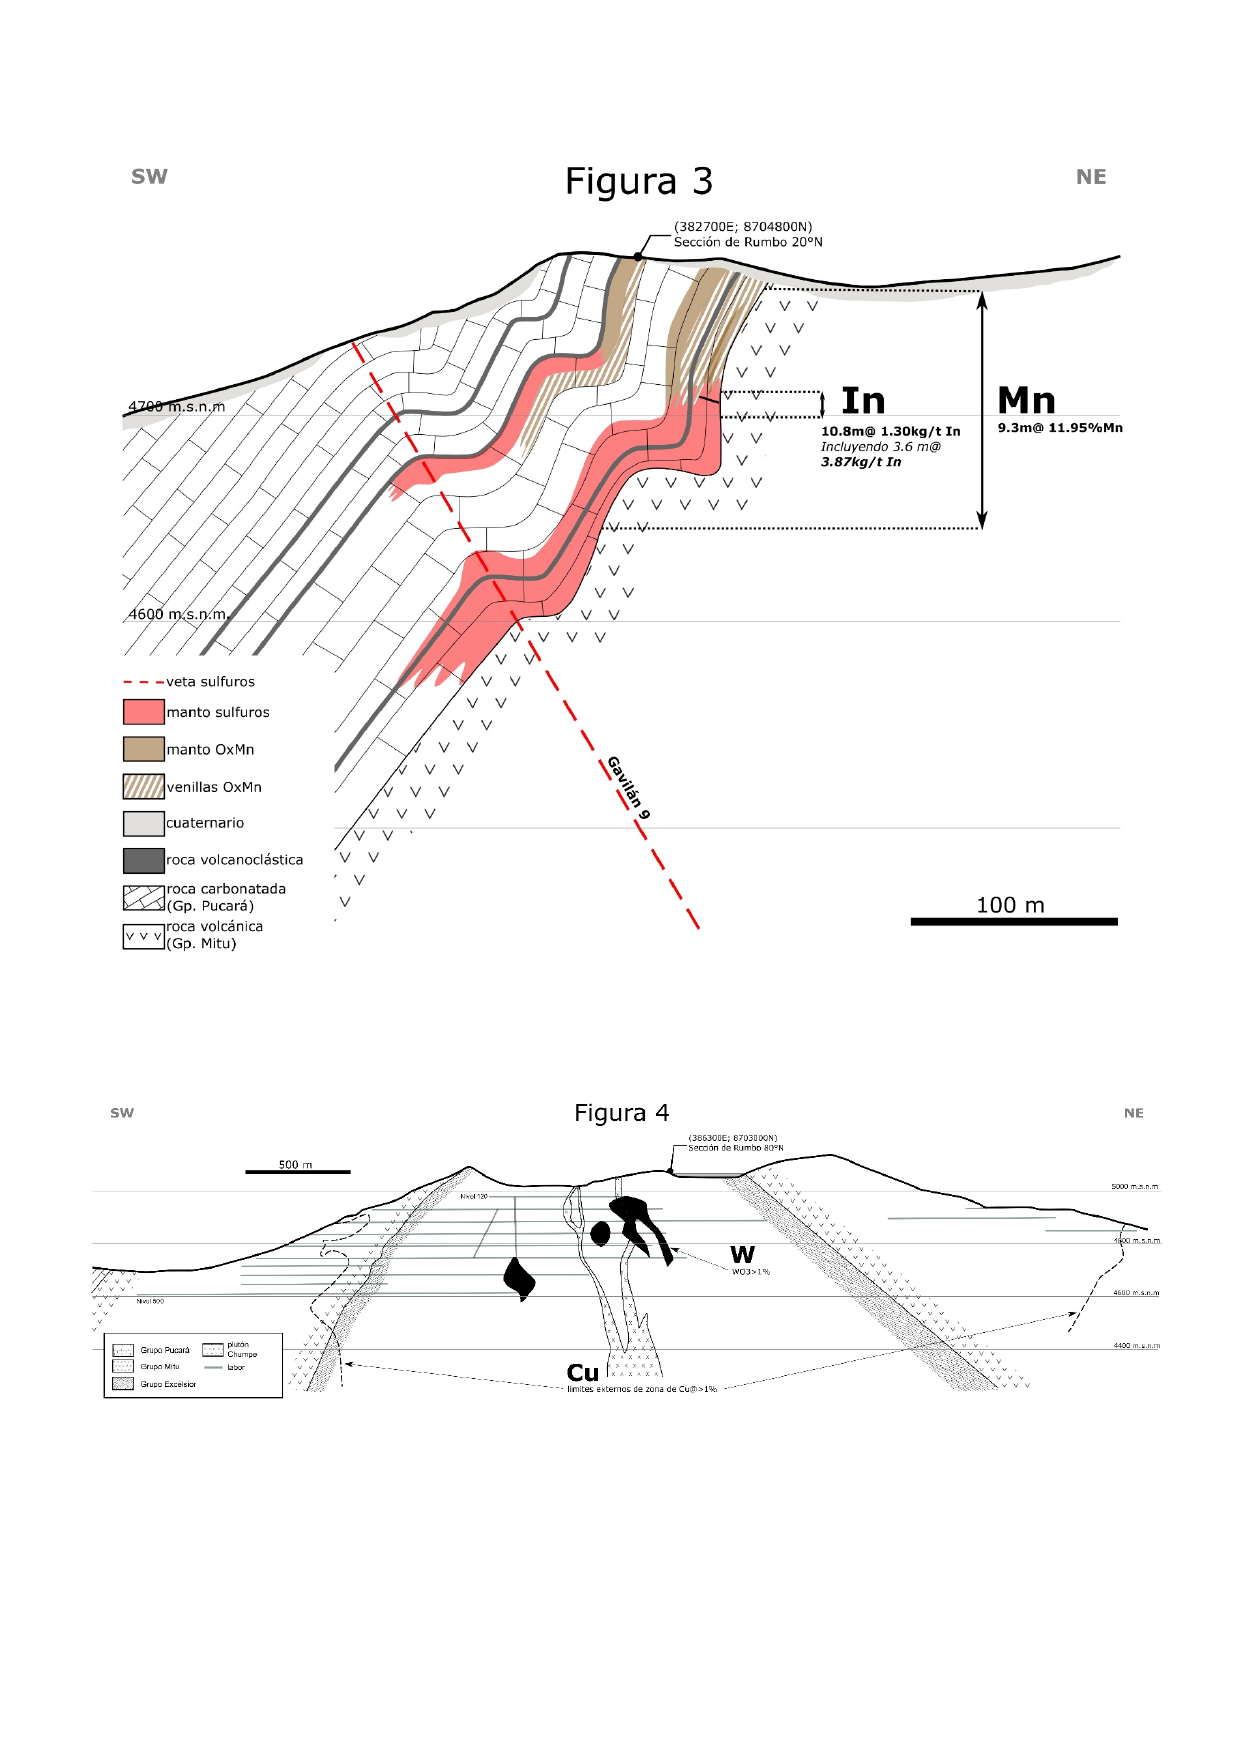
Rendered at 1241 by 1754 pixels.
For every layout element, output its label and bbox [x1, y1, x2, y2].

picture [88, 1095, 1170, 1457]
picture [88, 118, 1170, 990]
